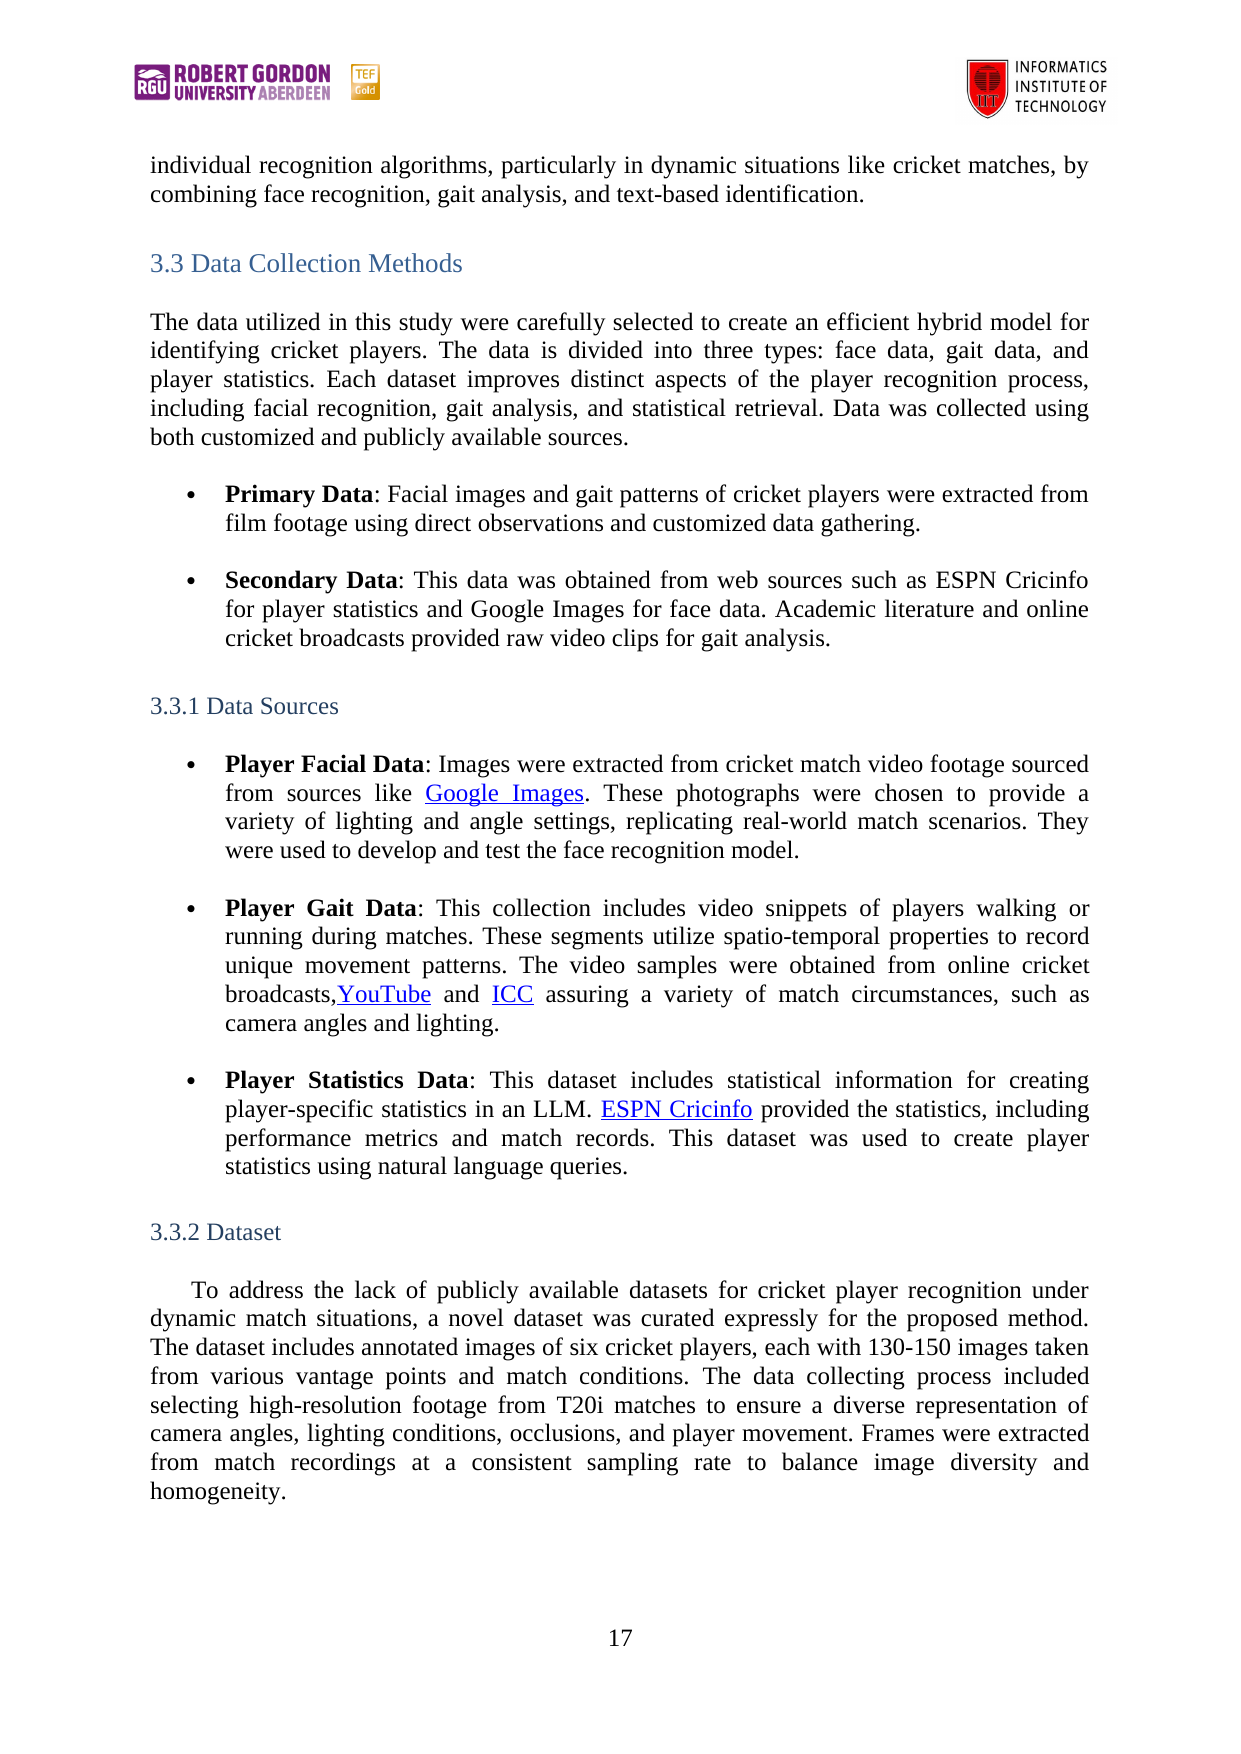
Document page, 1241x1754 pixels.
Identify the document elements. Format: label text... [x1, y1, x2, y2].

text The data utilized in this study were carefully selected to create an efficient hybrid model for identifying cricket players. The data is divided into three types: face data, gait data, and player statistics. Each dataset improves distinct aspects of the player recognition process, including facial recognition, gait analysis, and statistical retrieval. Data was collected using both customized and publicly available sources. [150, 307, 1090, 451]
text To address the lack of publicly available datasets for cricket player recognition under dynamic match situations, a novel dataset was curated expressly for the proposed method. The dataset includes annotated images of six cricket players, each with 130-150 images taken from various vantage points and match conditions. The data collecting process included selecting high-resolution footage from T20i matches to ensure a diverse representation of camera angles, lighting conditions, occlusions, and player movement. Frames were extracted from match recordings at a consistent sampling rate to balance image diversity and homogeneity. [150, 1275, 1090, 1505]
subtitle 3.3 Data Collection Methods [150, 247, 1090, 278]
subtitle 3.3.2 Dataset [150, 1217, 1090, 1246]
list Player Gait Data: This collection includes video snippets of players walking or running during matches. These segments utilize spatio-temporal properties to record unique movement patterns. The video samples were obtained from online cricket broadcasts,YouTube and ICC assuring a variety of match circumstances, such as camera angles and lighting. [187, 893, 1090, 1036]
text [150, 150, 1090, 207]
list Player Facial Data: Images were extracted from cricket match video footage sourced from sources like Google Images. These photographs were chosen to provide a variety of lighting and angle settings, replicating real-world match scenarios. They were used to develop and test the face recognition model. [187, 749, 1090, 864]
list Player Statistics Data: This dataset includes statistical information for creating player-specific statistics in an LLM. ESPN Cricinfo provided the statistics, including performance metrics and match records. This dataset was used to create player statistics using natural language queries. [187, 1065, 1090, 1180]
list Secondary Data: This data was obtained from web sources such as ESPN Cricinfo for player statistics and Google Images for face data. Academic literature and online cricket broadcasts provided raw video clips for gait analysis. [187, 566, 1090, 652]
list Primary Data: Facial images and gait patterns of cricket players were extracted from film footage using direct observations and customized data gathering. [187, 479, 1090, 537]
picture [126, 58, 389, 106]
subtitle 3.3.1 Data Sources [150, 691, 1090, 720]
picture [955, 57, 1118, 125]
